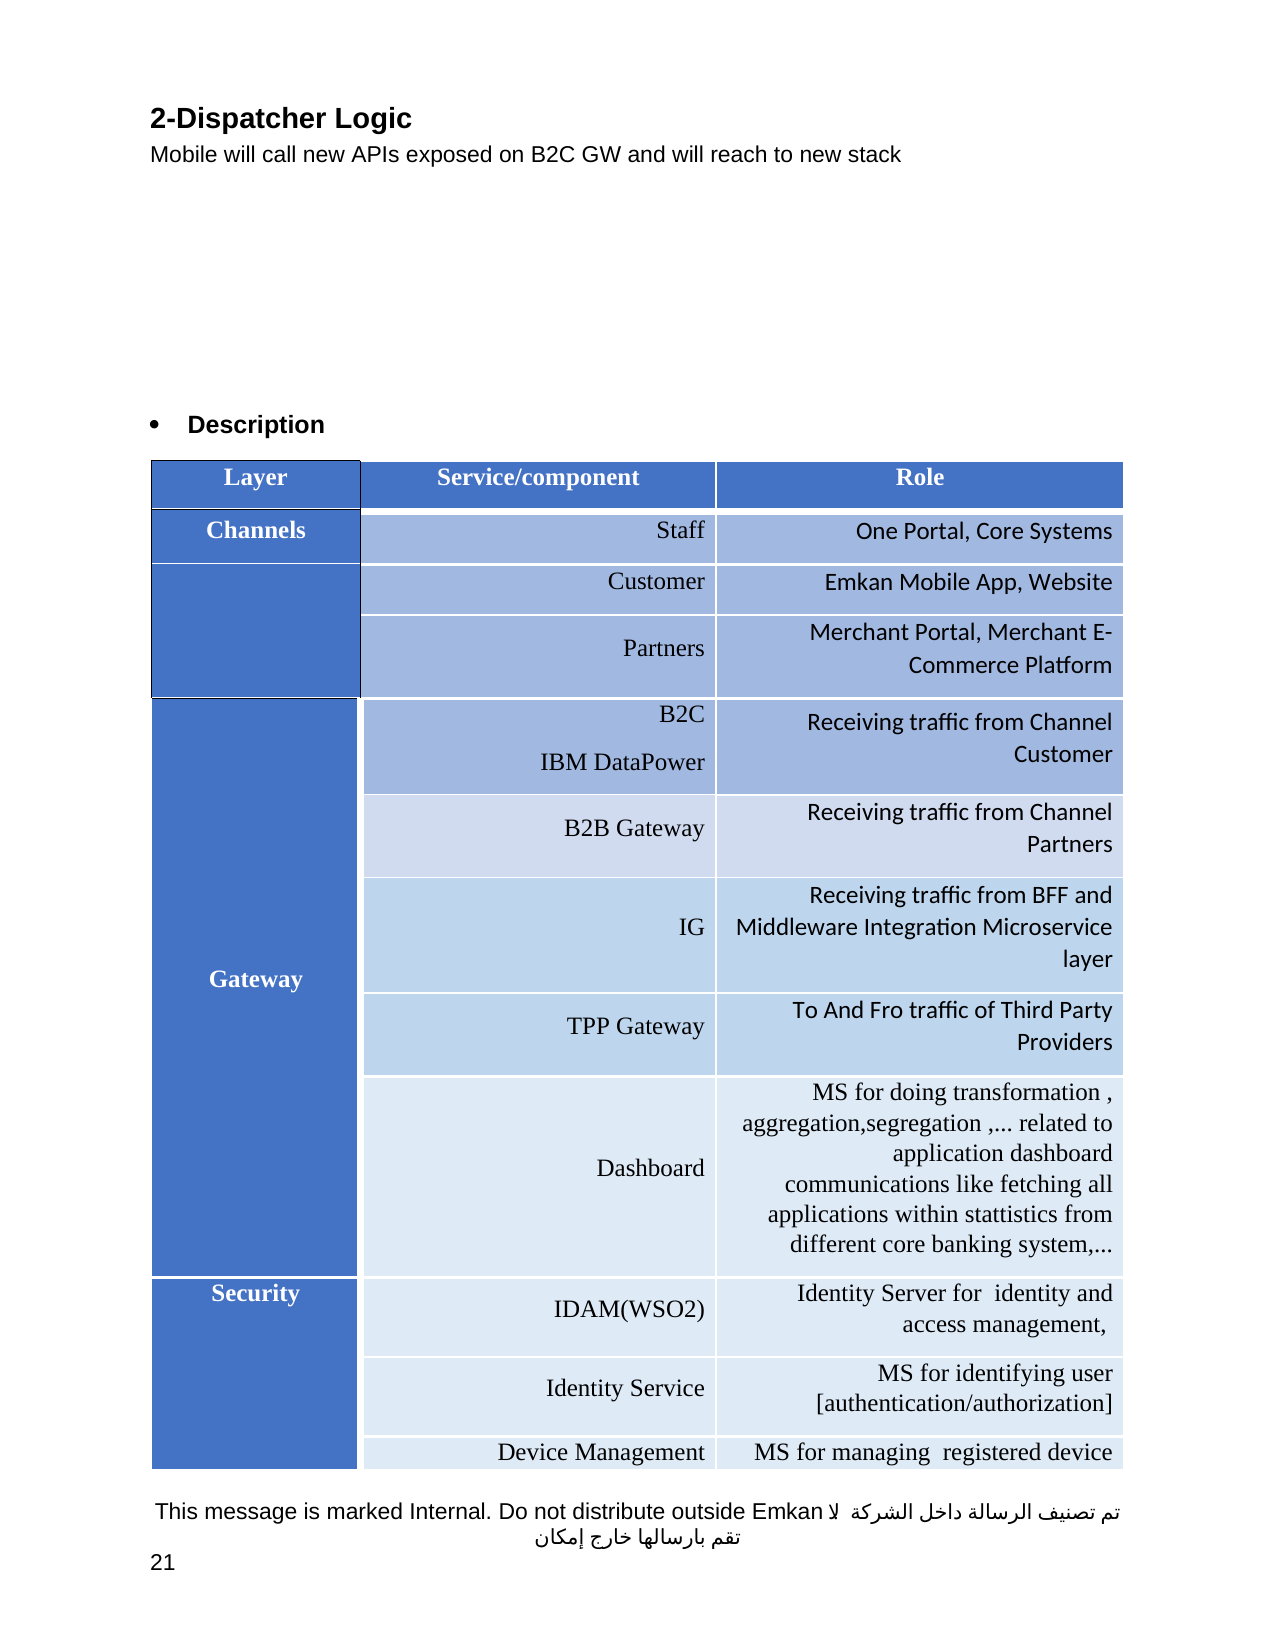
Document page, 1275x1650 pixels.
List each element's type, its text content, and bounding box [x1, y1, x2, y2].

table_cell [717, 1438, 1123, 1469]
table_cell MS for identifying user [authentication/authorization] [717, 1358, 1123, 1435]
table_cell IDAM(WSO2) [364, 1279, 715, 1356]
table_cell IG [364, 878, 715, 992]
table_cell Security [152, 1279, 357, 1469]
table_cell Emkan Mobile App, Website [717, 566, 1123, 614]
table_cell Identity Server for identity and access management, [717, 1279, 1123, 1356]
table_cell Device Management [364, 1438, 715, 1469]
table_cell Receiving traffic from BFF and Middleware Integration Microservice layer [717, 878, 1123, 992]
table_cell Gateway [152, 699, 357, 1276]
table_cell Receiving traffic from Channel Partners [717, 796, 1123, 877]
table_cell MS for doing transformation , aggregation,segregation ,... related to application dashboard communications like fetching all applications within stattistics from different core banking system,... [717, 1078, 1123, 1276]
text Mobile will call new APIs exposed on B2C GW and will reach to new stack [150, 141, 1125, 167]
table_cell Customer [361, 566, 715, 614]
table_header Role [717, 462, 1123, 508]
table_cell [152, 614, 360, 697]
subtitle Description [150, 410, 1125, 439]
table_cell B2B Gateway [364, 795, 715, 877]
table_cell Dashboard [364, 1078, 715, 1276]
table_header Service/component [361, 462, 715, 508]
table_cell To And Fro traffic of Third Party Providers [717, 994, 1123, 1075]
table_cell One Portal, Core Systems [717, 515, 1123, 563]
table_cell [152, 564, 360, 614]
table_cell Partners [361, 616, 715, 697]
table_cell Identity Service [364, 1358, 715, 1435]
table_cell Staff [361, 515, 715, 563]
subtitle 2-Dispatcher Logic [150, 101, 1125, 135]
table_cell Channels [152, 510, 360, 563]
table_cell Merchant Portal, Merchant E-Commerce Platform [717, 616, 1123, 697]
table_cell Receiving traffic from Channel Customer [717, 700, 1123, 794]
table_cell B2C IBM DataPower [364, 700, 715, 794]
table_cell TPP Gateway [364, 994, 715, 1075]
table_header Layer [152, 461, 360, 508]
